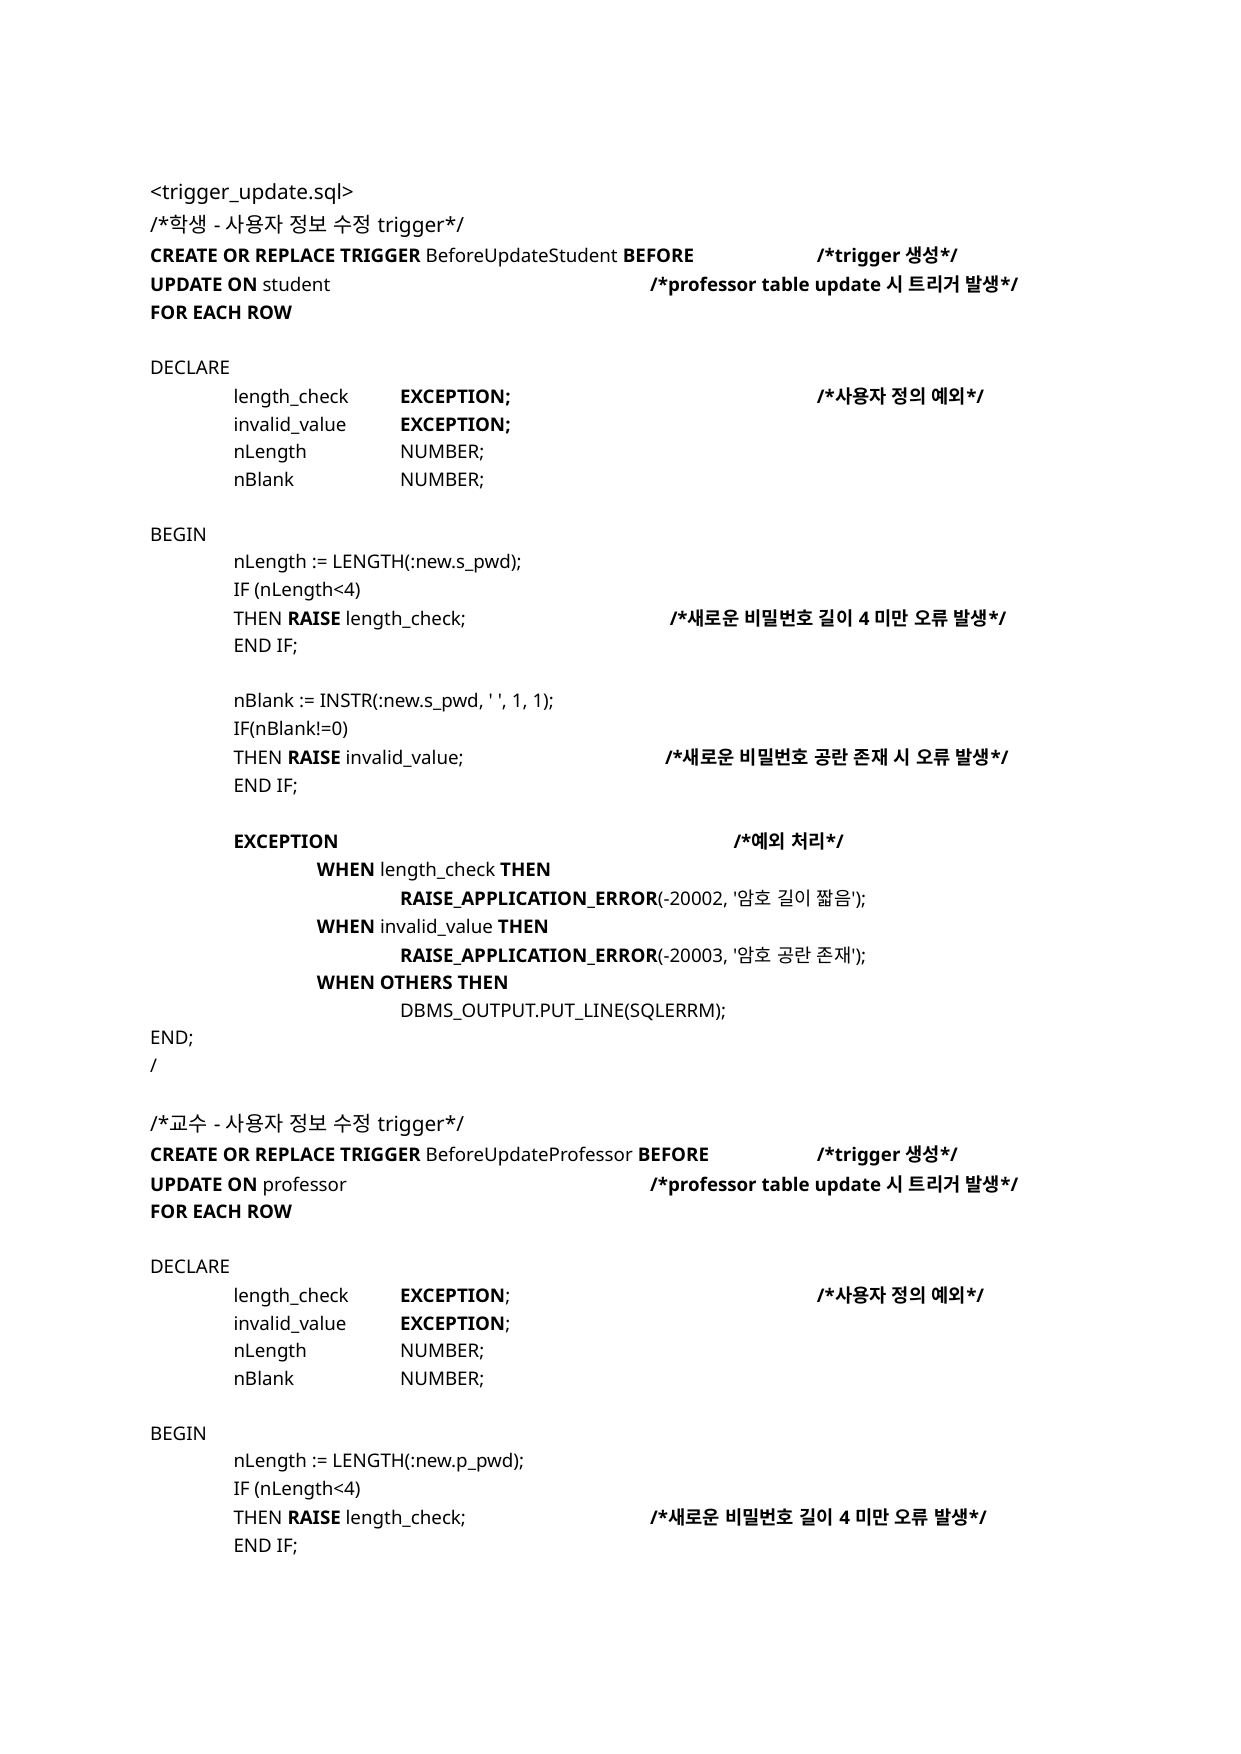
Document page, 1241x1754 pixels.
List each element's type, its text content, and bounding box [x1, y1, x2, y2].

text invalid_value EXCEPTION; [150, 1310, 1090, 1336]
text / [150, 1052, 1090, 1078]
text <trigger_update.sql> [150, 177, 1090, 206]
text EXCEPTION /*예외 처리*/ [150, 827, 1090, 854]
text END IF; [150, 633, 1090, 658]
text THEN RAISE invalid_value; /*새로운 비밀번호 공란 존재 시 오류 발생*/ [150, 743, 1090, 770]
text nLength NUMBER; [150, 438, 1090, 464]
text WHEN invalid_value THEN [150, 913, 1090, 938]
text WHEN length_check THEN [150, 856, 1090, 882]
text RAISE_APPLICATION_ERROR(-20003, '암호 공란 존재'); [150, 940, 1090, 968]
text IF (nLength<4) [150, 576, 1090, 601]
text CREATE OR REPLACE TRIGGER BeforeUpdateStudent BEFORE /*trigger 생성*/ [150, 241, 1090, 268]
text nBlank NUMBER; [150, 466, 1090, 491]
text END; [150, 1025, 1090, 1050]
text FOR EACH ROW [150, 299, 1090, 324]
text DBMS_OUTPUT.PUT_LINE(SQLERRM); [150, 997, 1090, 1023]
text END IF; [150, 772, 1090, 797]
text RAISE_APPLICATION_ERROR(-20002, '암호 길이 짧음'); [150, 884, 1090, 911]
text CREATE OR REPLACE TRIGGER BeforeUpdateProfessor BEFORE /*trigger 생성*/ [150, 1140, 1090, 1167]
text nBlank := INSTR(:new.s_pwd, ' ', 1, 1); [150, 688, 1090, 713]
text DECLARE [150, 354, 1090, 379]
text THEN RAISE length_check; /*새로운 비밀번호 길이 4 미만 오류 발생*/ [150, 1503, 1090, 1530]
text UPDATE ON professor /*professor table update 시 트리거 발생*/ [150, 1169, 1090, 1196]
text nBlank NUMBER; [150, 1365, 1090, 1391]
text invalid_value EXCEPTION; [150, 411, 1090, 436]
text THEN RAISE length_check; /*새로운 비밀번호 길이 4 미만 오류 발생*/ [150, 603, 1090, 631]
text BEGIN [150, 521, 1090, 546]
text nLength := LENGTH(:new.p_pwd); [150, 1448, 1090, 1473]
text FOR EACH ROW [150, 1198, 1090, 1224]
text IF(nBlank!=0) [150, 715, 1090, 741]
text nLength NUMBER; [150, 1338, 1090, 1363]
text DECLARE [150, 1253, 1090, 1279]
text END IF; [150, 1532, 1090, 1557]
text WHEN OTHERS THEN [150, 970, 1090, 995]
text length_check EXCEPTION; /*사용자 정의 예외*/ [150, 382, 1090, 409]
text IF (nLength<4) [150, 1475, 1090, 1501]
text BEGIN [150, 1420, 1090, 1446]
text /*교수 - 사용자 정보 수정 trigger*/ [150, 1107, 1090, 1137]
text /*학생 - 사용자 정보 수정 trigger*/ [150, 208, 1090, 238]
text nLength := LENGTH(:new.s_pwd); [150, 548, 1090, 574]
text length_check EXCEPTION; /*사용자 정의 예외*/ [150, 1281, 1090, 1308]
text UPDATE ON student /*professor table update 시 트리거 발생*/ [150, 270, 1090, 297]
